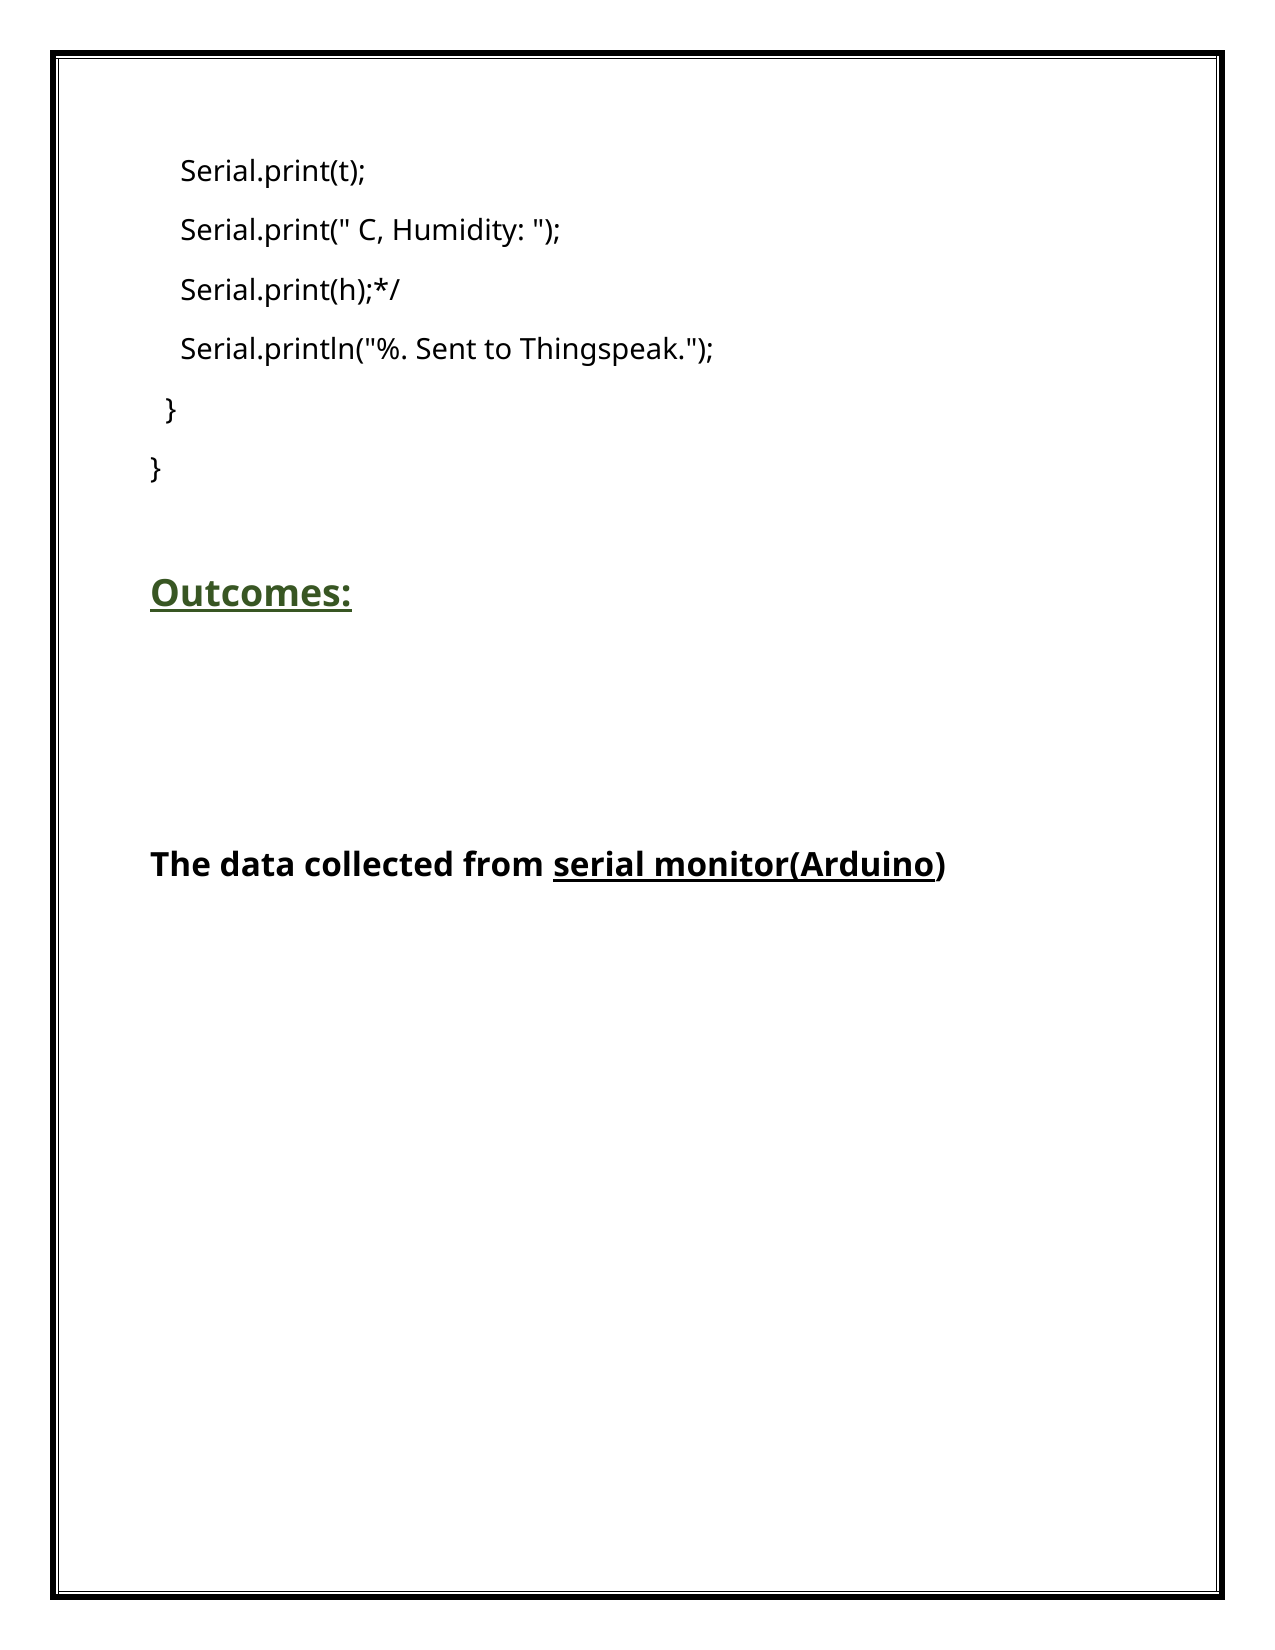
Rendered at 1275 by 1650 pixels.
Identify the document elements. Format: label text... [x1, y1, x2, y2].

text Serial.print(" C, Humidity: "); [150, 209, 1125, 249]
text } [150, 447, 1125, 487]
text Serial.print(h);*/ [150, 269, 1125, 309]
text Serial.print(t); [150, 150, 1125, 190]
text } [150, 388, 1125, 428]
text Serial.println("%. Sent to Thingspeak."); [150, 328, 1125, 368]
text The data collected from serial monitor(Arduino) [150, 841, 1125, 887]
text Outcomes: [150, 566, 1125, 617]
